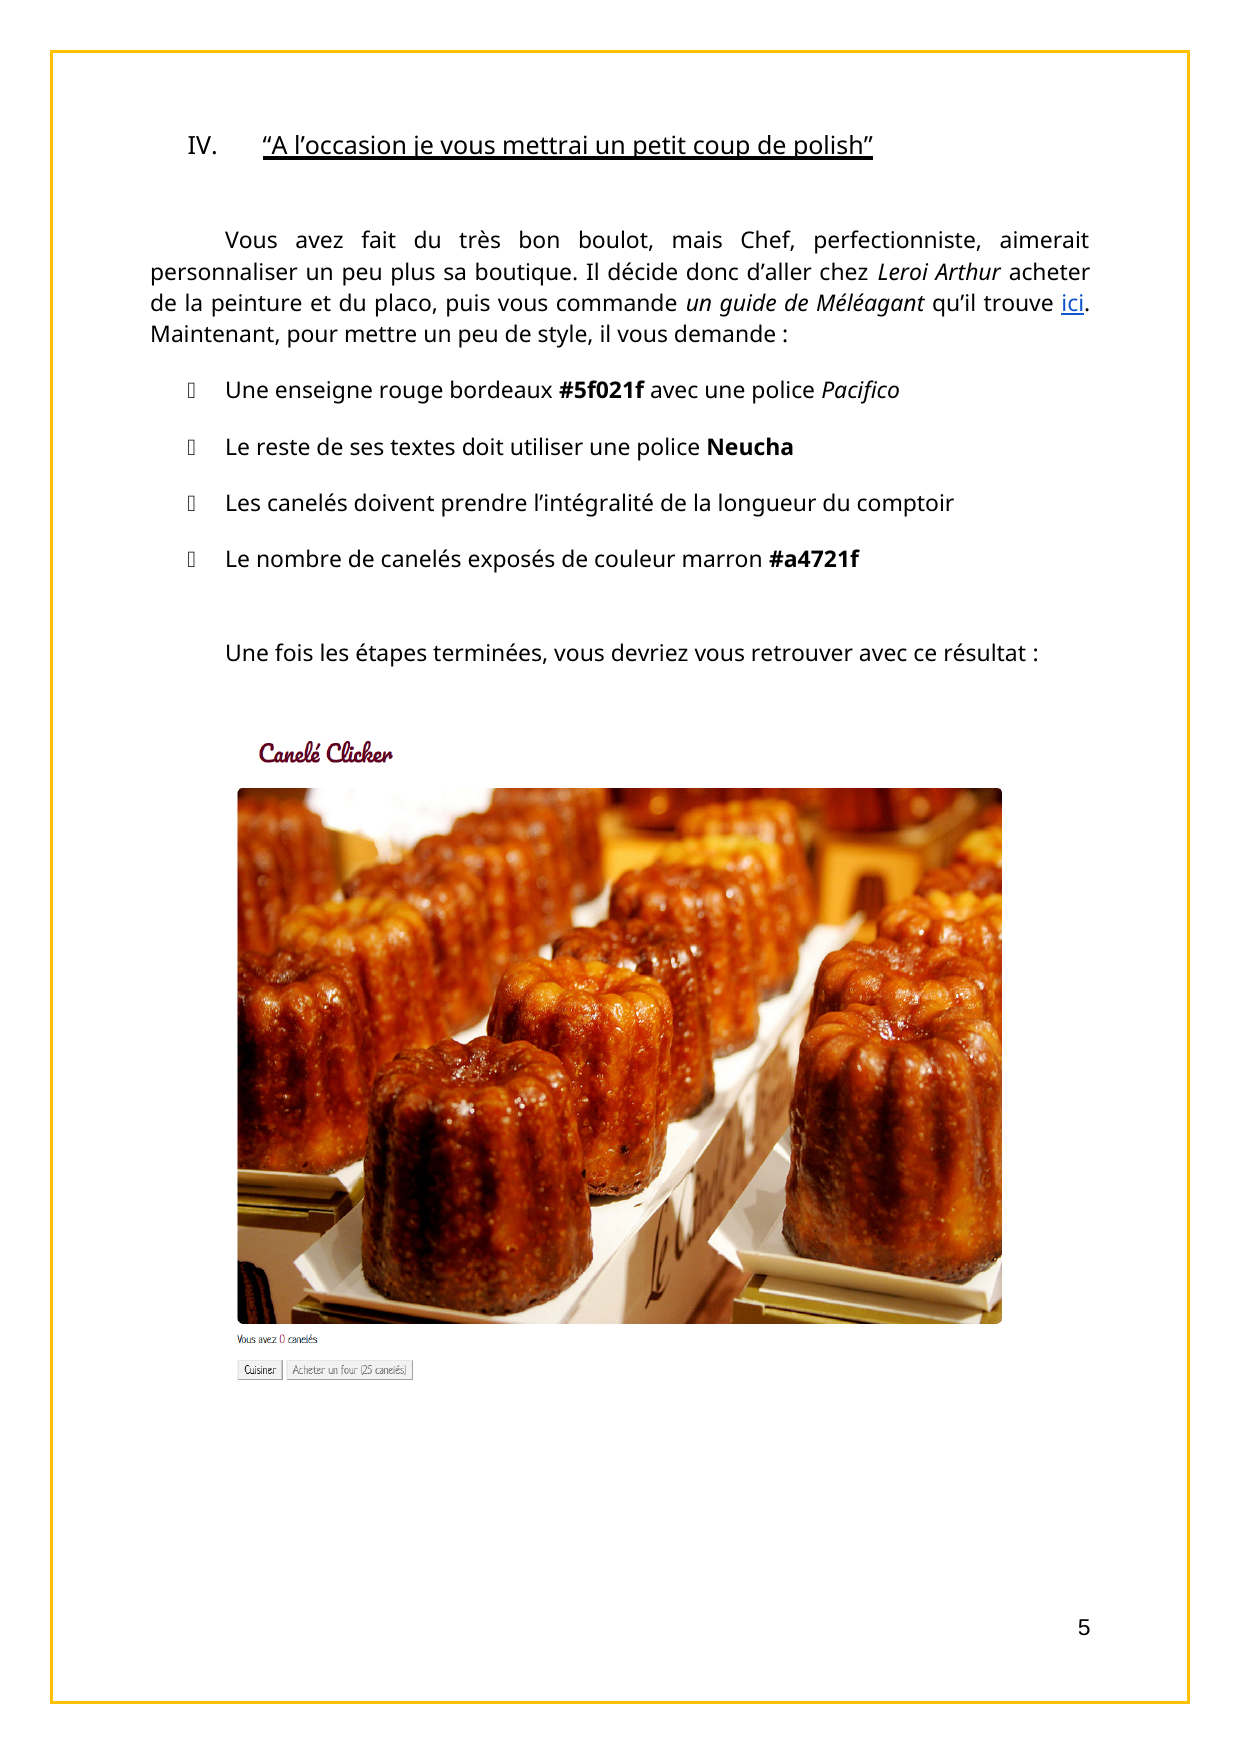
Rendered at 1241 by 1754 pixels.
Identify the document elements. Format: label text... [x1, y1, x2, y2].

text Les canelés doivent prendre l’intégralité de la longueur du comptoir [187, 487, 1090, 518]
text Une enseigne rouge bordeaux #5f021f avec une police Pacifico [187, 374, 1090, 406]
text Une fois les étapes terminées, vous devriez vous retrouver avec ce résultat : [150, 637, 1090, 668]
text Le reste de ses textes doit utiliser une police Neucha [187, 431, 1090, 462]
text Le nombre de canelés exposés de couleur marron #a4721f [187, 543, 1090, 574]
title “A l’occasion je vous mettrai un petit coup de polish” [187, 128, 1090, 162]
text Vous avez fait du très bon boulot, mais Chef, perfectionniste, aimerait personnaliser un peu plus sa boutique. Il décide donc d’aller chez Leroi Arthur acheter de la peinture et du placo, puis vous commande un guide de Méléagant qu’il trouve ici. Maintenant, pour mettre un peu de style, il vous demande : [150, 224, 1090, 349]
picture [231, 736, 1010, 1382]
